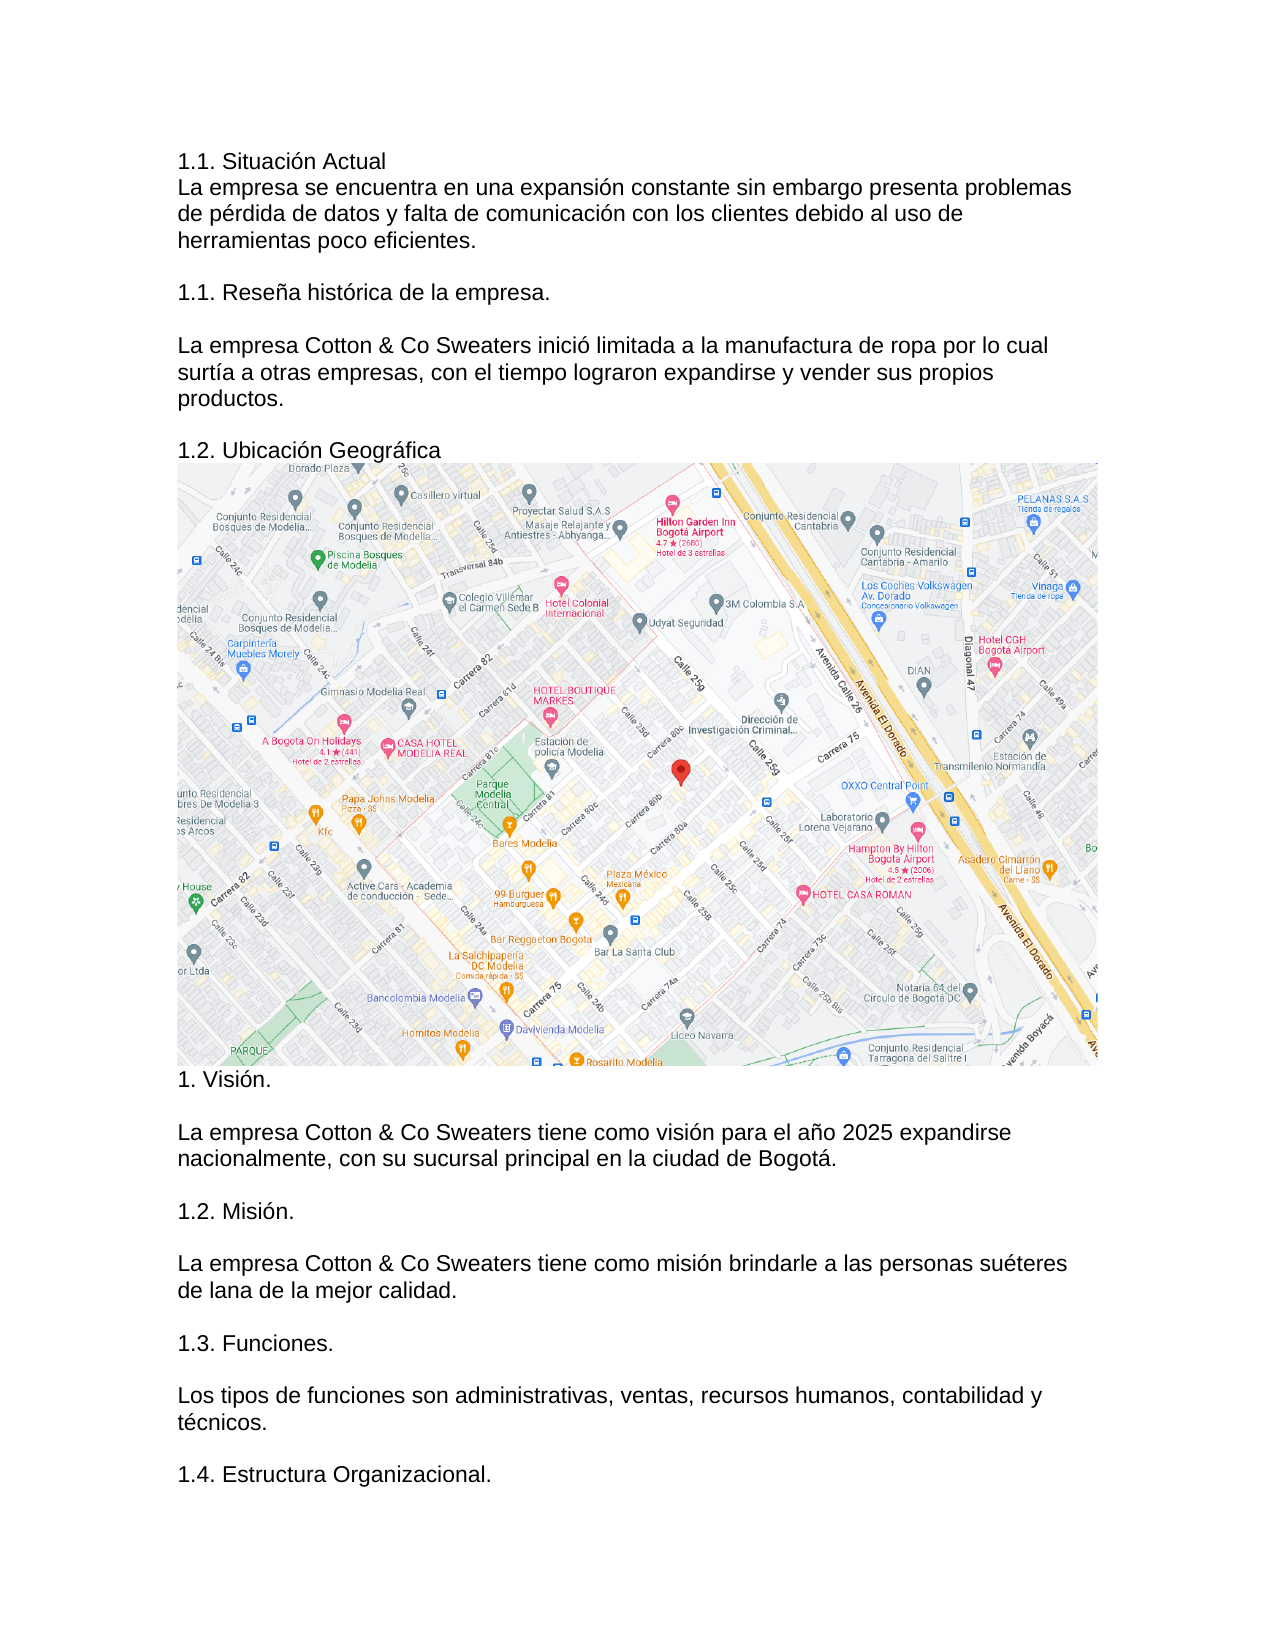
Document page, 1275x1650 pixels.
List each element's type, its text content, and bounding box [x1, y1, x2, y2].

text La empresa Cotton & Co Sweaters tiene como misión brindarle a las personas suéteres de lana de la mejor calidad. [177, 1250, 1098, 1303]
text 1.3. Funciones. [177, 1329, 1098, 1356]
text La empresa Cotton & Co Sweaters tiene como visión para el año 2025 expandirse nacionalmente, con su sucursal principal en la ciudad de Bogotá. [177, 1119, 1098, 1171]
text 1. Visión. [177, 1066, 1098, 1092]
text 1.1. Reseña histórica de la empresa. [177, 279, 1098, 306]
text 1.4. Estructura Organizacional. [177, 1461, 1098, 1488]
text La empresa se encuentra en una expansión constante sin embargo presenta problemas de pérdida de datos y falta de comunicación con los clientes debido al uso de herramientas poco eficientes. [177, 174, 1098, 253]
text 1.2. Ubicación Geográfica [177, 437, 1098, 463]
text Los tipos de funciones son administrativas, ventas, recursos humanos, contabilidad y técnicos. [177, 1382, 1098, 1435]
text 1.2. Misión. [177, 1198, 1098, 1224]
text La empresa Cotton & Co Sweaters inició limitada a la manufactura de ropa por lo cual surtía a otras empresas, con el tiempo lograron expandirse y vender sus propios productos. [177, 332, 1098, 411]
text 1.1. Situación Actual [177, 148, 1098, 174]
picture [177, 463, 1098, 1066]
